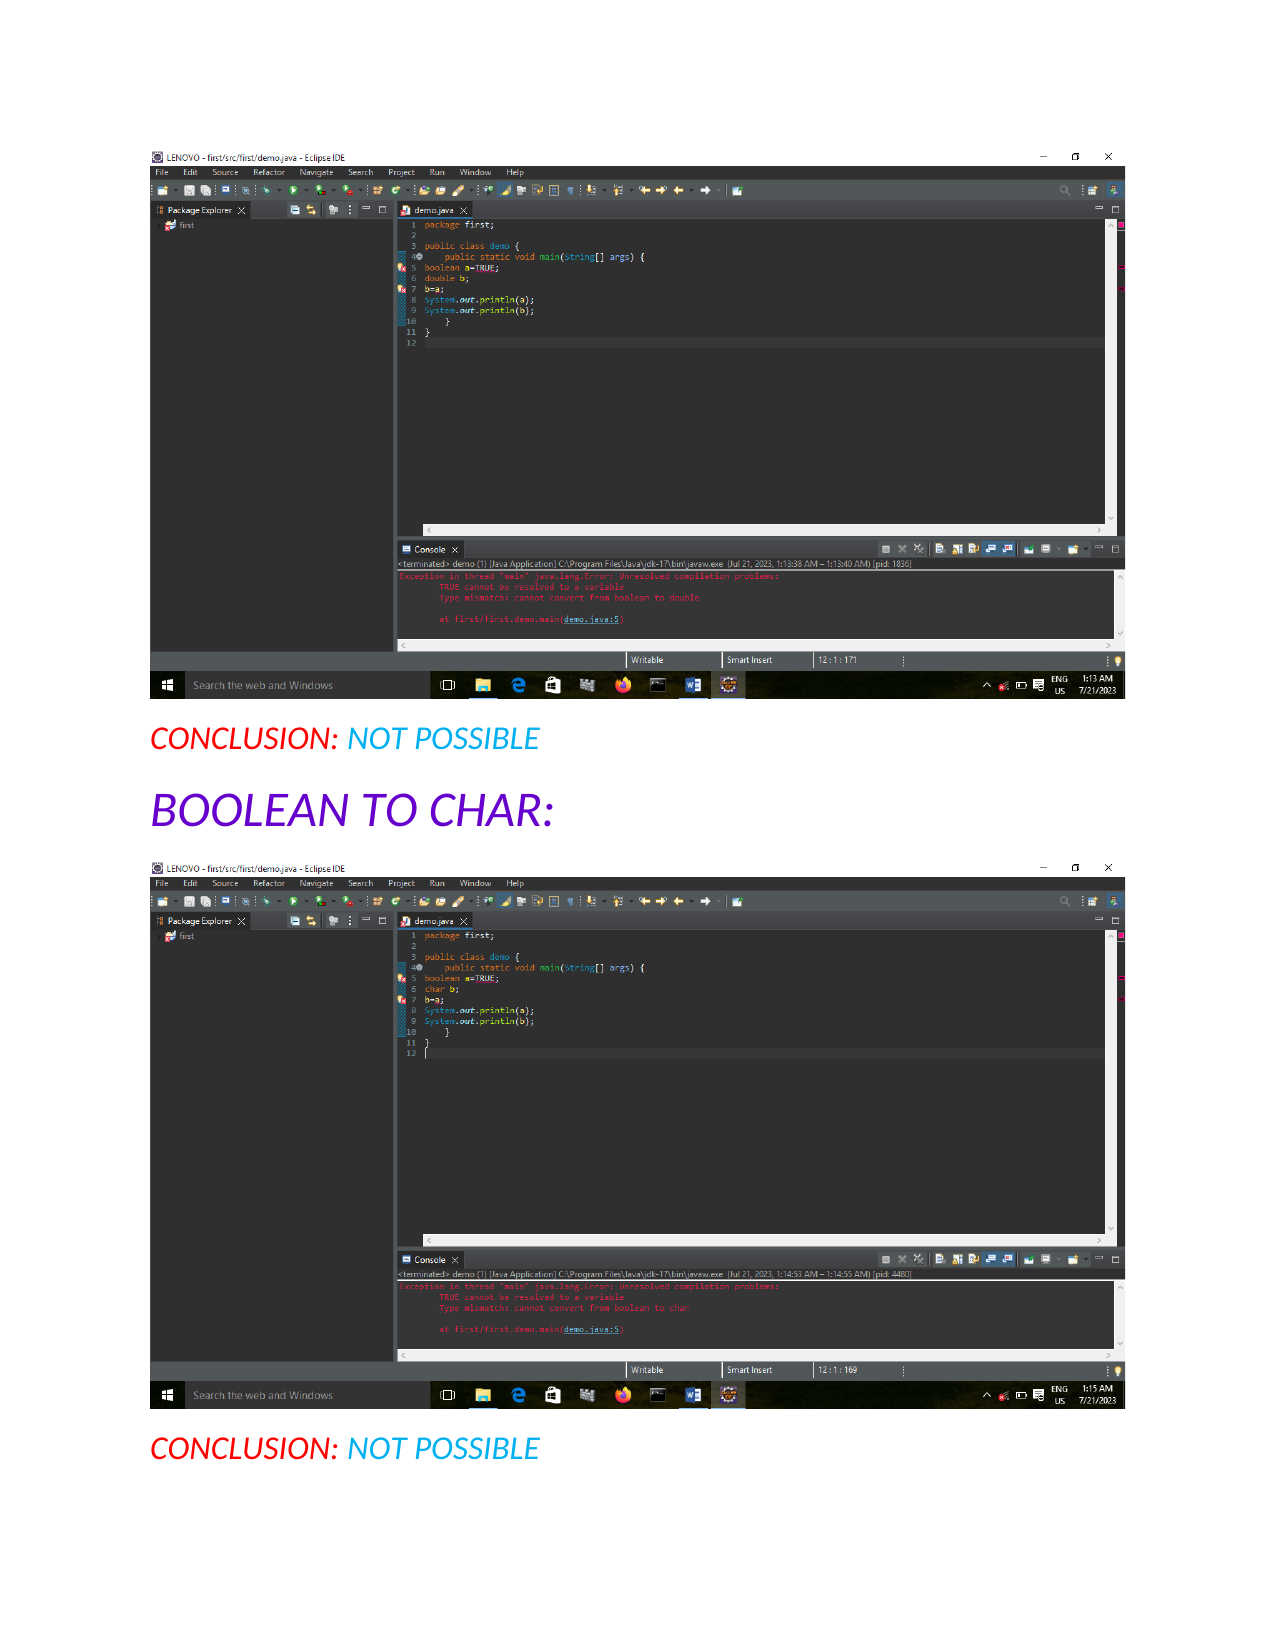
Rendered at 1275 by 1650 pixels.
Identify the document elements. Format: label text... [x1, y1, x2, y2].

text CONCLUSION: NOT POSSIBLE [150, 1427, 1125, 1468]
picture [150, 860, 1125, 1409]
picture [150, 150, 1125, 699]
text CONCLUSION: NOT POSSIBLE [150, 717, 1125, 758]
text BOOLEAN TO CHAR: [150, 778, 1125, 839]
